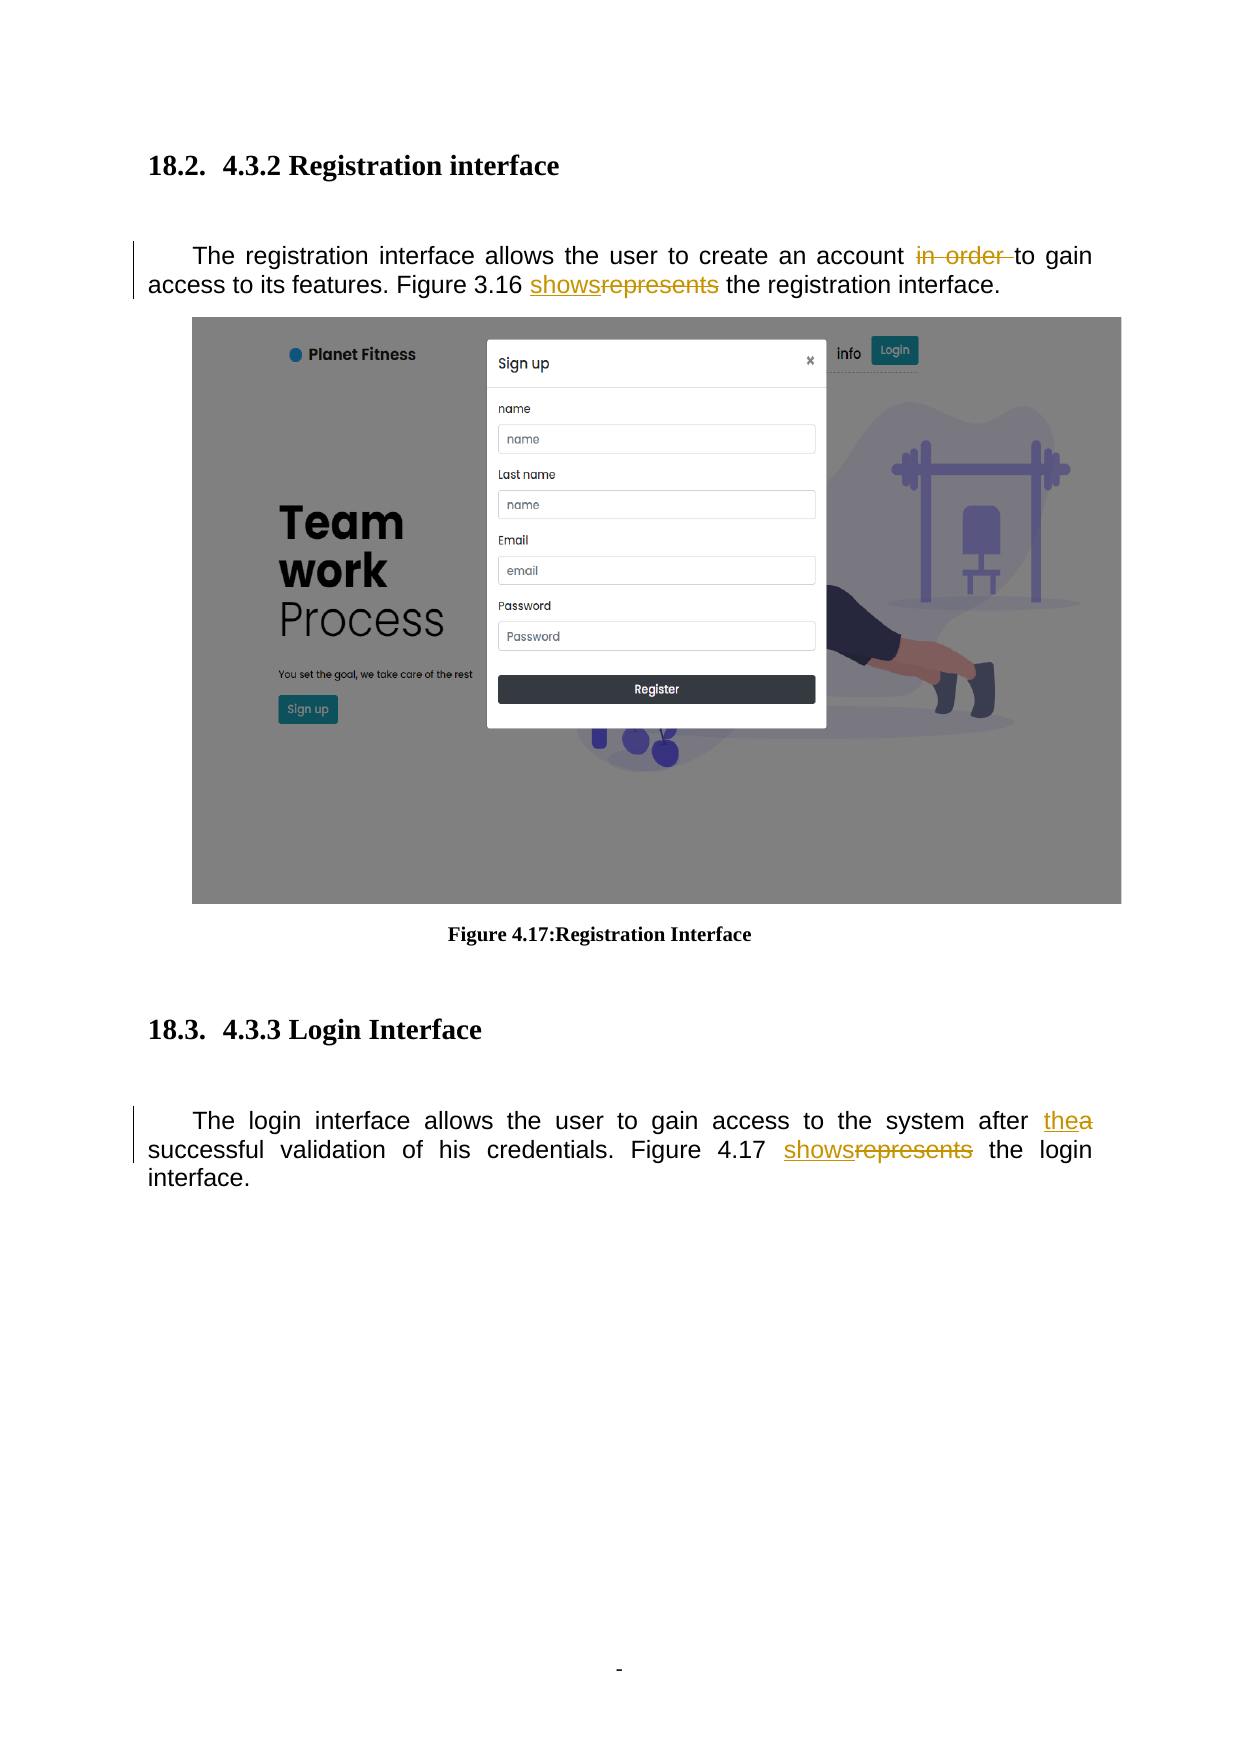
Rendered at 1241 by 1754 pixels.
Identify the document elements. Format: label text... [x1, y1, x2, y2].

text Figure ‎4.17:Registration Interface [373, 922, 1092, 946]
subtitle 4.3.2 Registration interface [148, 148, 1092, 181]
text The login interface allows the user to gain access to the system after successful validation of his credentials. Figure 4.17 the login interface. [148, 1106, 1092, 1192]
subtitle 4.3.3 Login Interface [148, 1012, 1092, 1046]
text The registration interface allows the user to create an account to gain access to its features. Figure 3.16 the registration interface. [148, 241, 1092, 299]
picture [192, 317, 1122, 904]
